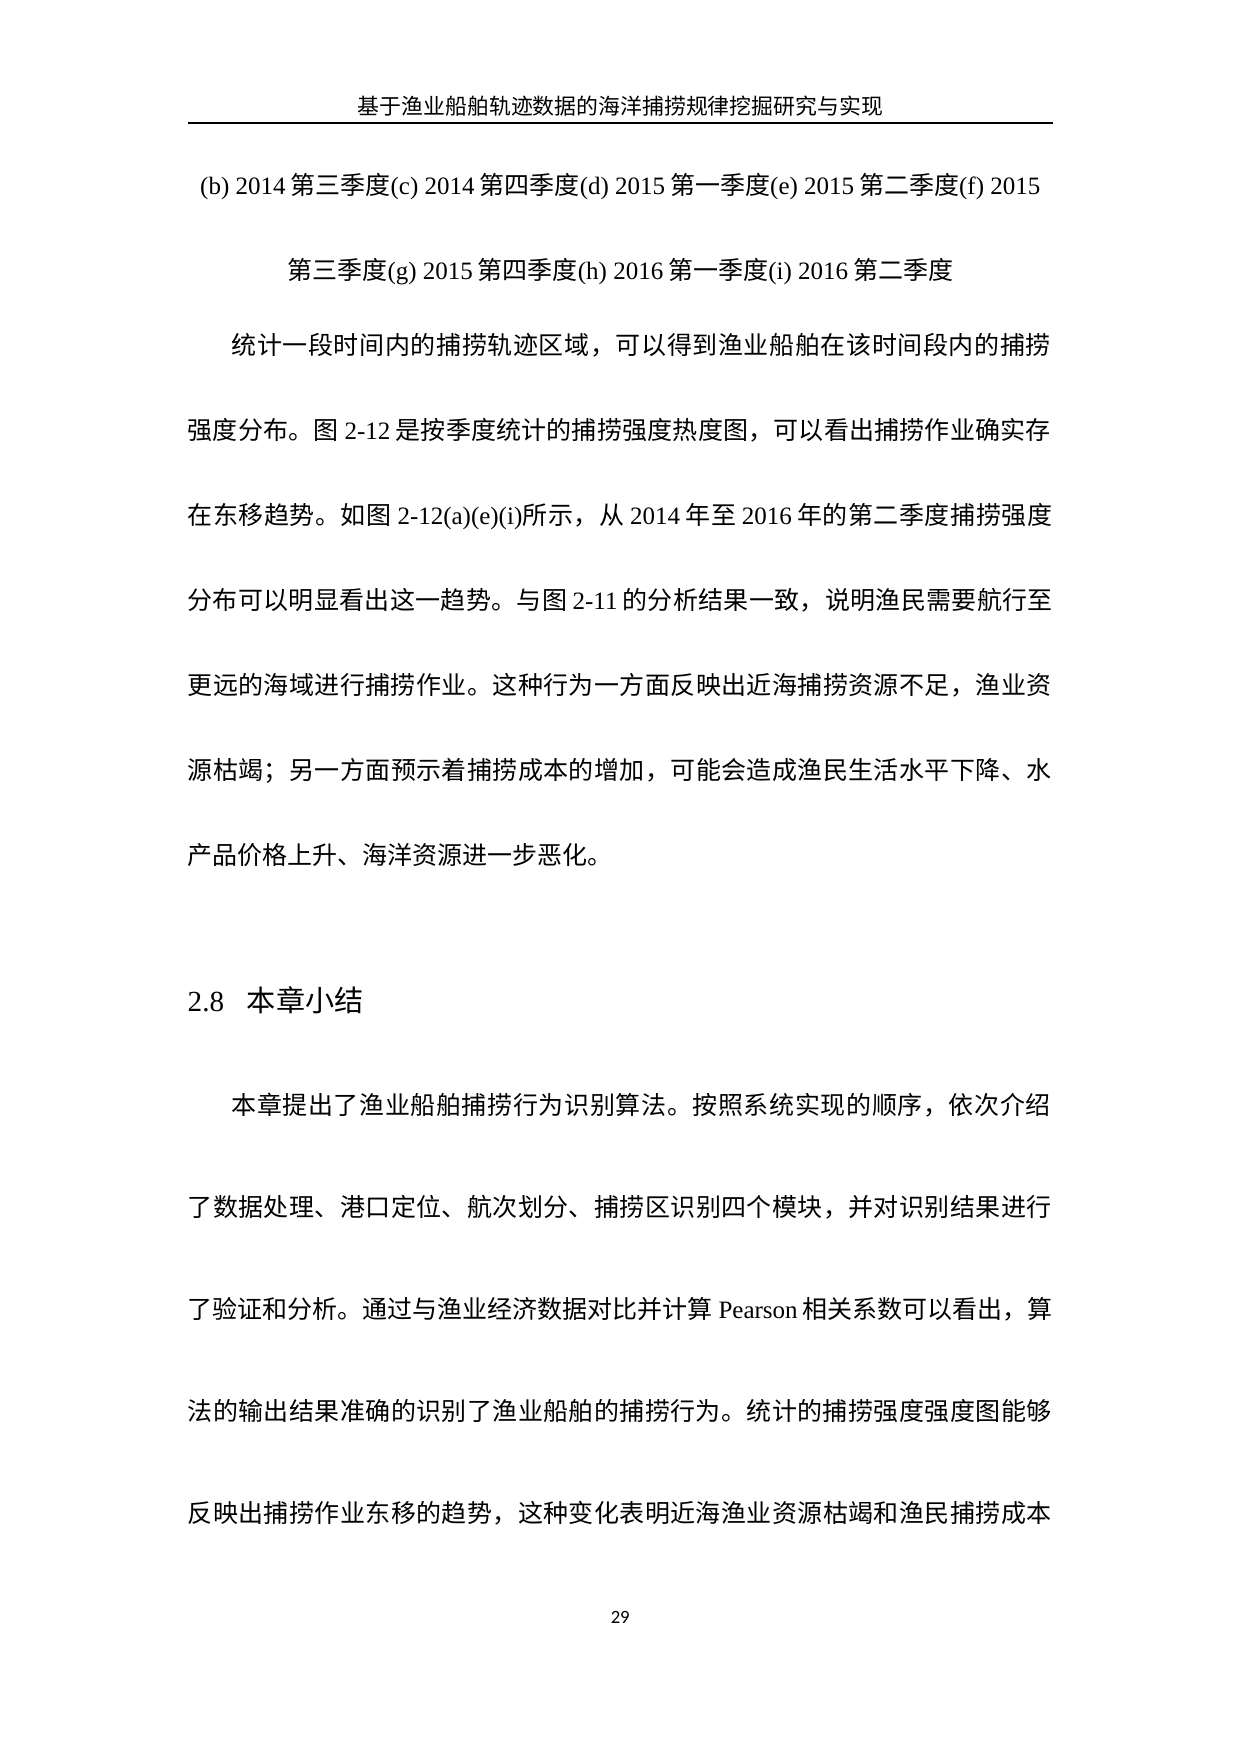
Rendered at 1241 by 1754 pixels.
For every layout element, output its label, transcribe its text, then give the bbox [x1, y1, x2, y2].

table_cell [176, 150, 1064, 310]
subtitle 本章小结 [187, 964, 1053, 1032]
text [187, 1070, 1053, 1545]
text 统计一段时间内的捕捞轨迹区域，可以得到渔业船舶在该时间段内的捕捞强度分布。图2-12是按季度统计的捕捞强度热度图，可以看出捕捞作业确实存在东移趋势。如图2-12(a)(e)(i)所示，从2014年至2016年的第二季度捕捞强度分布可以明显看出这一趋势。与图2-11的分析结果一致，说明渔民需要航行至更远的海域进行捕捞作业。这种行为一方面反映出近海捕捞资源不足，渔业资源枯竭；另一方面预示着捕捞成本的增加，可能会造成渔民生活水平下降、水产品价格上升、海洋资源进一步恶化。 [187, 310, 1053, 887]
